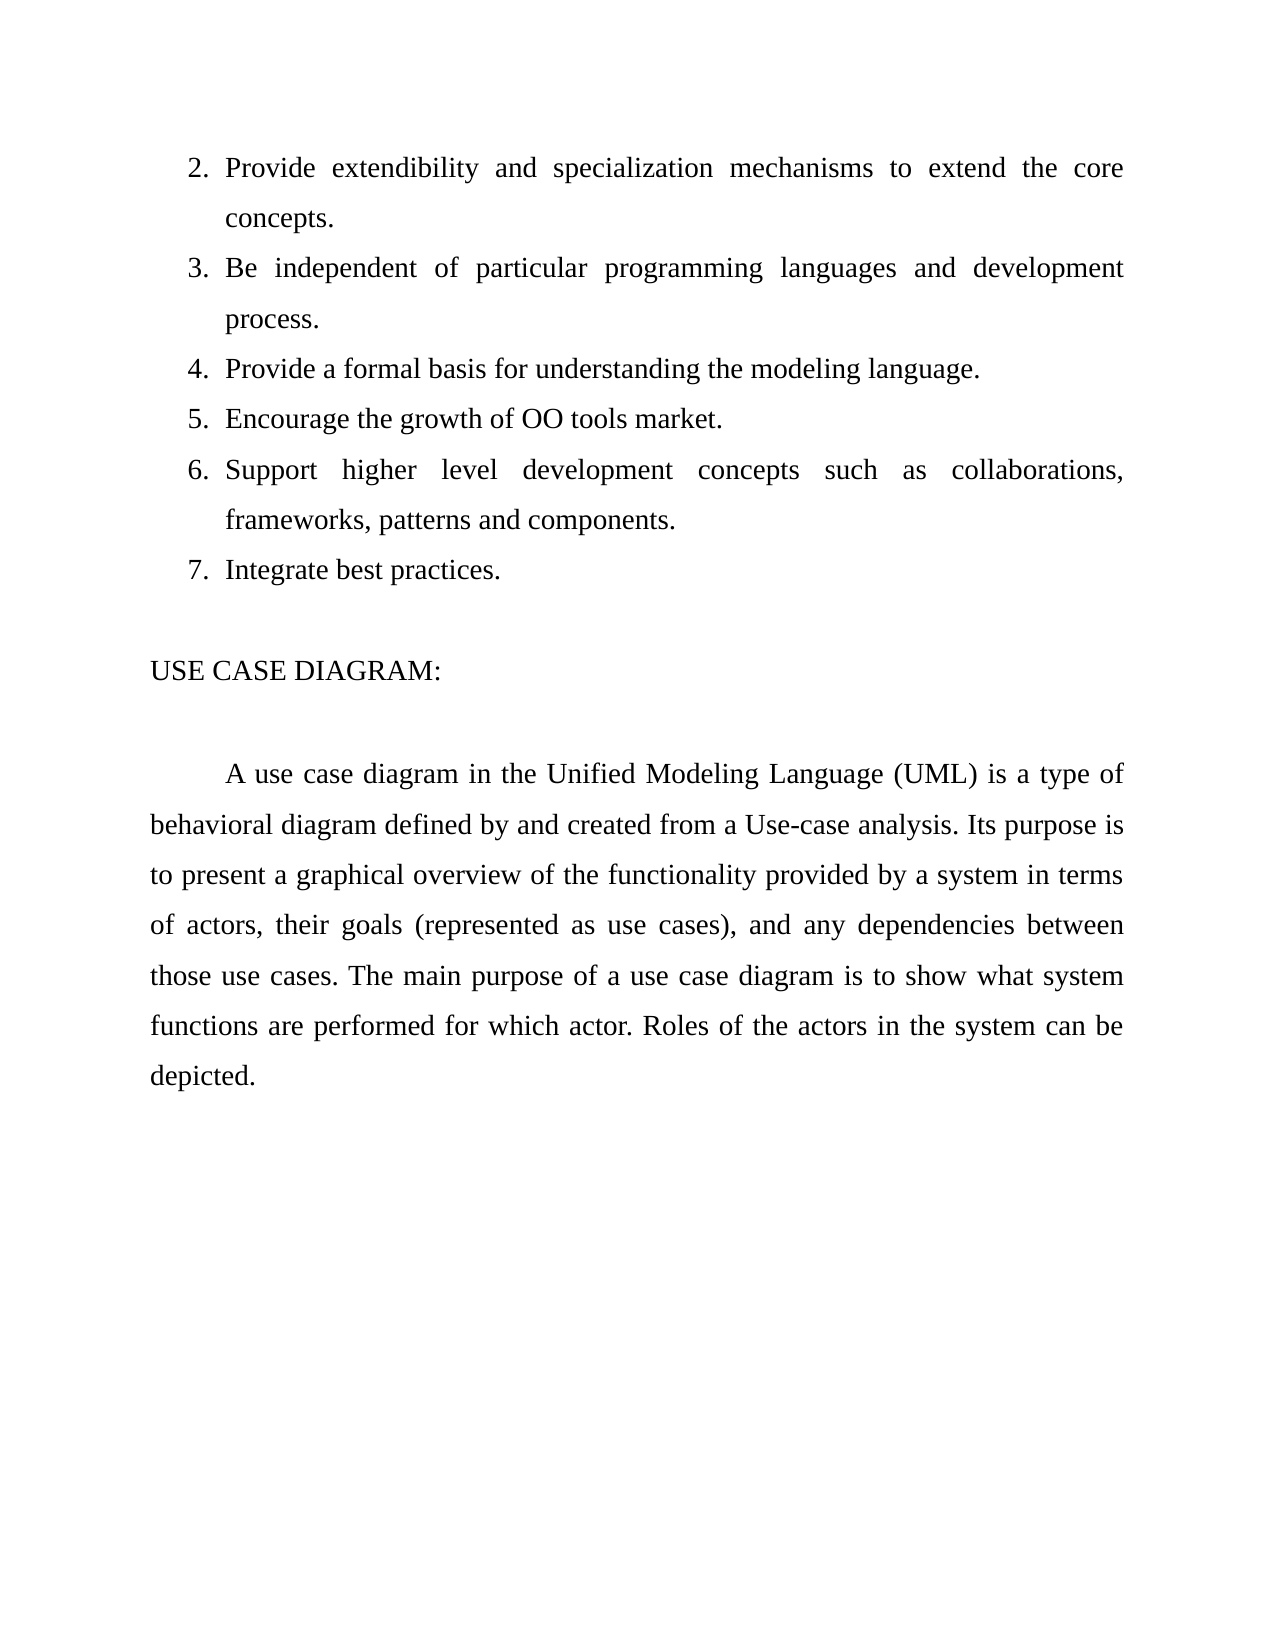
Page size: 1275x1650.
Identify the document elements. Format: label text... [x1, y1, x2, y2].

list Provide extendibility and specialization mechanisms to extend the core concepts. [187, 150, 1125, 234]
list Provide a formal basis for understanding the modeling language. [187, 351, 1125, 385]
text A use case diagram in the Unified Modeling Language (UML) is a type of behavioral diagram defined by and created from a Use-case analysis. Its purpose is to present a graphical overview of the functionality provided by a system in terms of actors, their goals (represented as use cases), and any dependencies between those use cases. The main purpose of a use case diagram is to show what system functions are performed for which actor. Roles of the actors in the system can be depicted. [150, 756, 1125, 1092]
list Encourage the growth of OO tools market. [187, 402, 1125, 435]
list Integrate best practices. [187, 552, 1125, 586]
list Support higher level development concepts such as collaborations, frameworks, patterns and components. [187, 452, 1125, 536]
text USE CASE DIAGRAM: [150, 653, 1125, 687]
list Be independent of particular programming languages and development process. [187, 251, 1125, 334]
